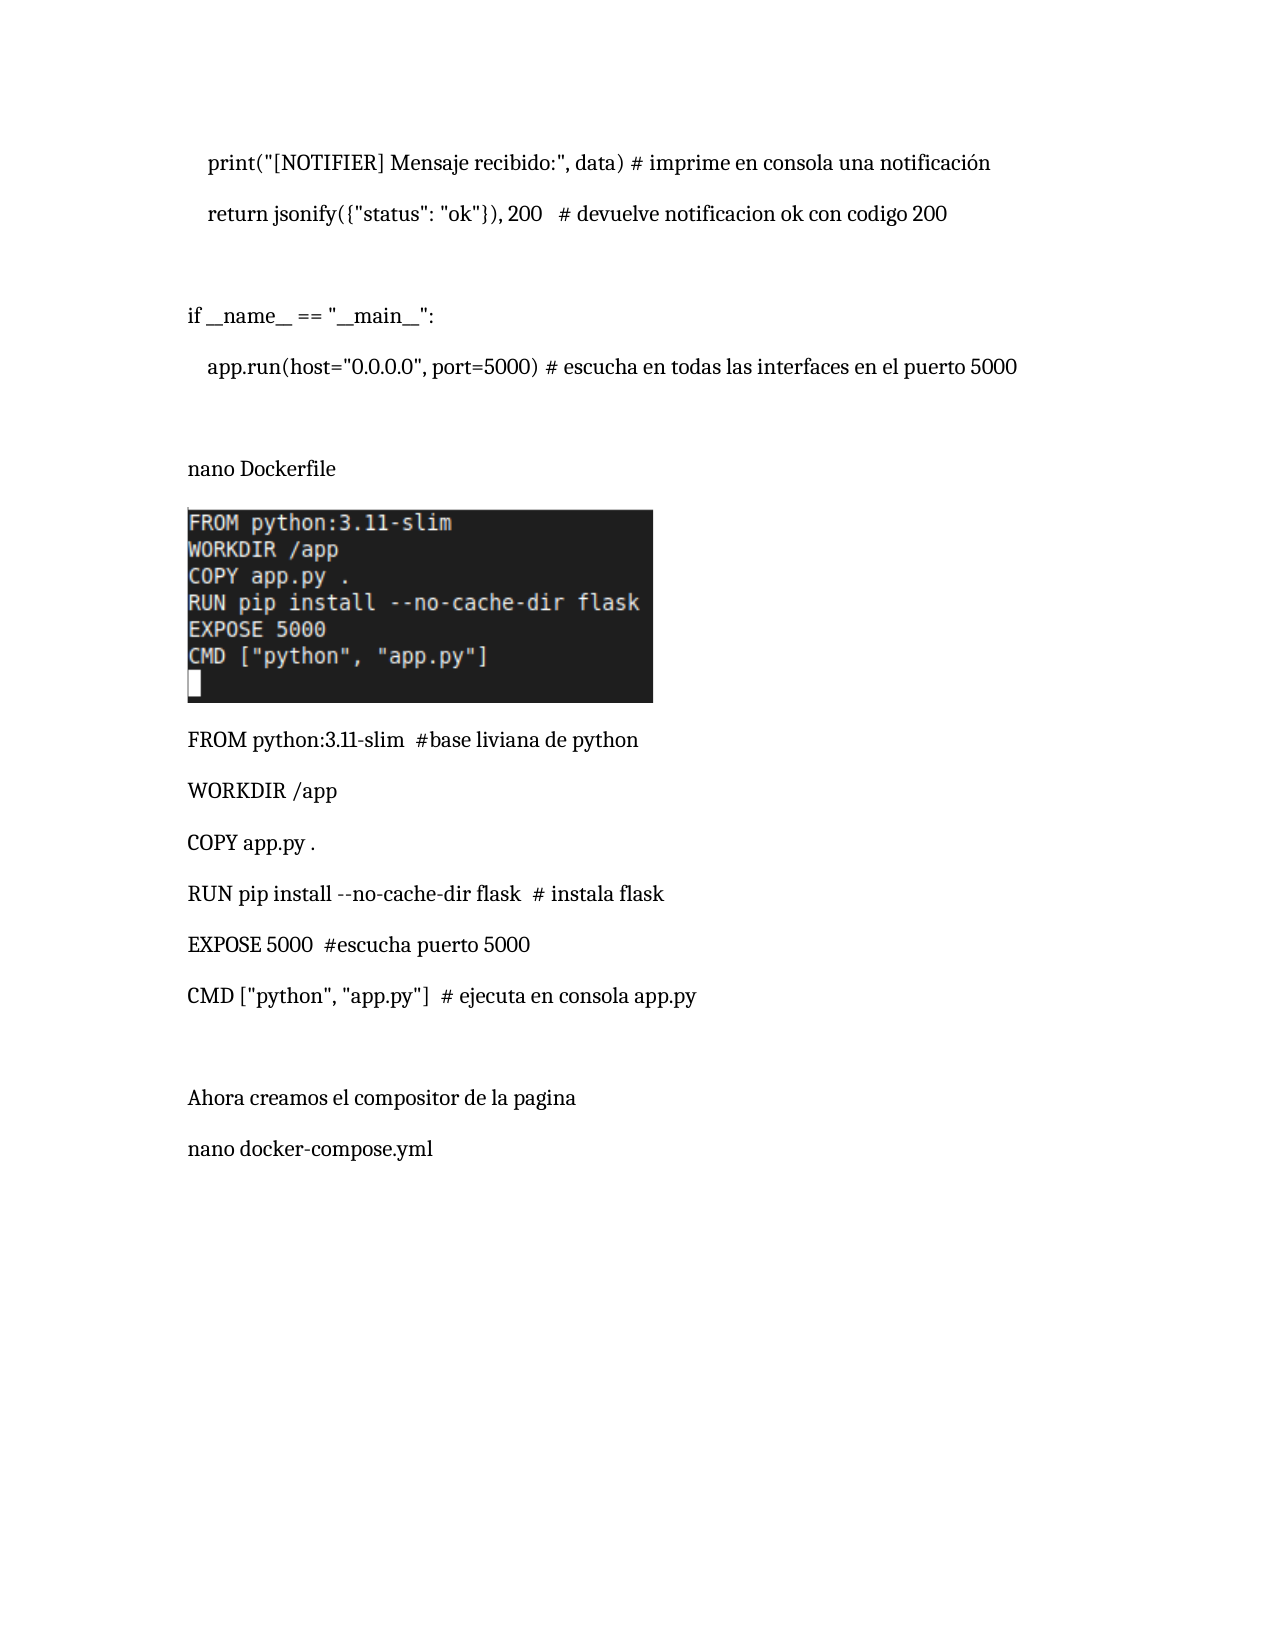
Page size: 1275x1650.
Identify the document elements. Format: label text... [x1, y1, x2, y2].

text CMD ["python", "app.py"] # ejecuta en consola app.py [187, 982, 1087, 1009]
picture [187, 507, 654, 703]
text RUN pip install --no-cache-dir flask # instala flask [187, 880, 1087, 907]
text EXPOSE 5000 #escucha puerto 5000 [187, 931, 1087, 958]
text FROM python:3.11-slim #base liviana de python [187, 727, 1087, 754]
text nano Dockerfile [187, 456, 1087, 483]
text print("[NOTIFIER] Mensaje recibido:", data) # imprime en consola una notificación [187, 150, 1087, 176]
text app.run(host="0.0.0.0", port=5000) # escucha en todas las interfaces en el puerto 5000 [187, 354, 1087, 381]
text WORKDIR /app [187, 778, 1087, 805]
text return jsonify({"status": "ok"}), 200 # devuelve notificacion ok con codigo 200 [187, 201, 1087, 227]
text nano docker-compose.yml [187, 1136, 1087, 1162]
text Ahora creamos el compositor de la pagina [187, 1084, 1087, 1111]
text if __name__ == "__main__": [187, 303, 1087, 329]
text COPY app.py . [187, 829, 1087, 856]
